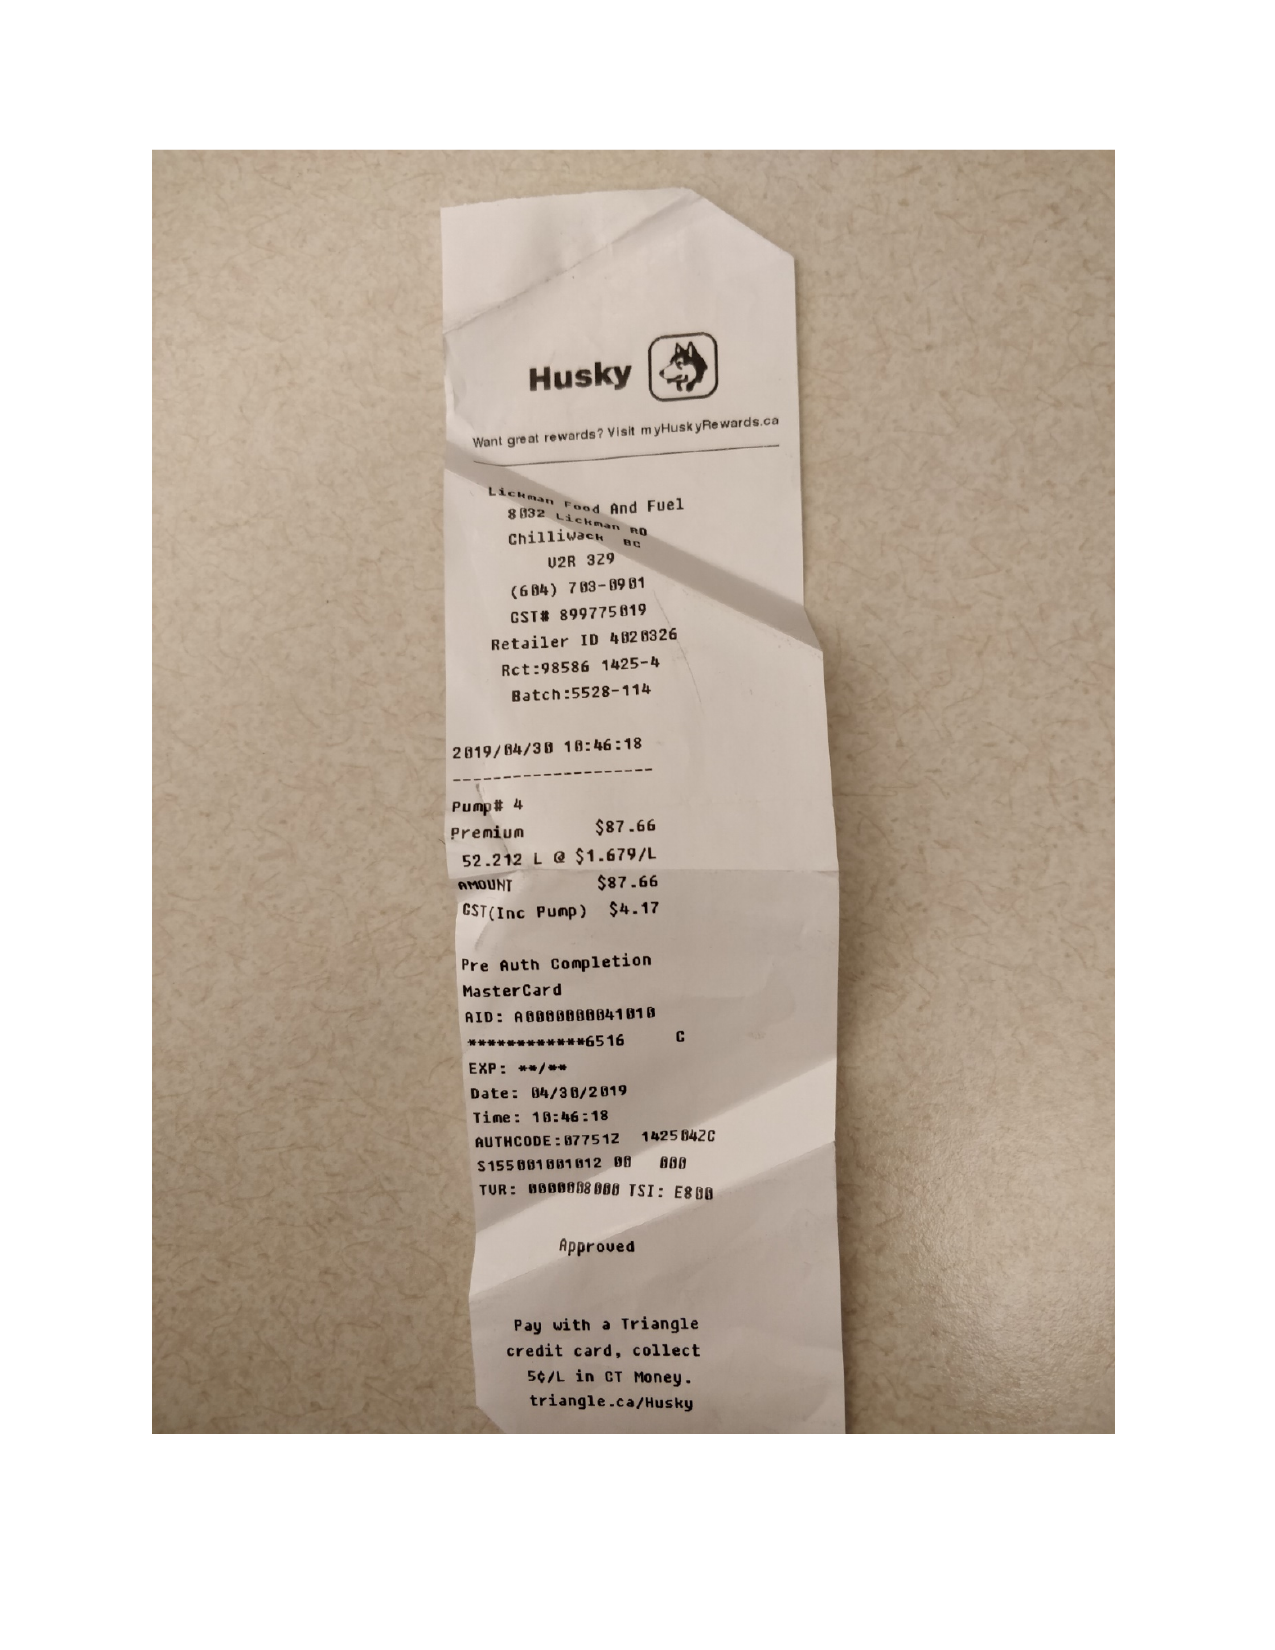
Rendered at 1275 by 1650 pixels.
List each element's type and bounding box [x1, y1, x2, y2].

picture [153, 151, 1115, 1433]
